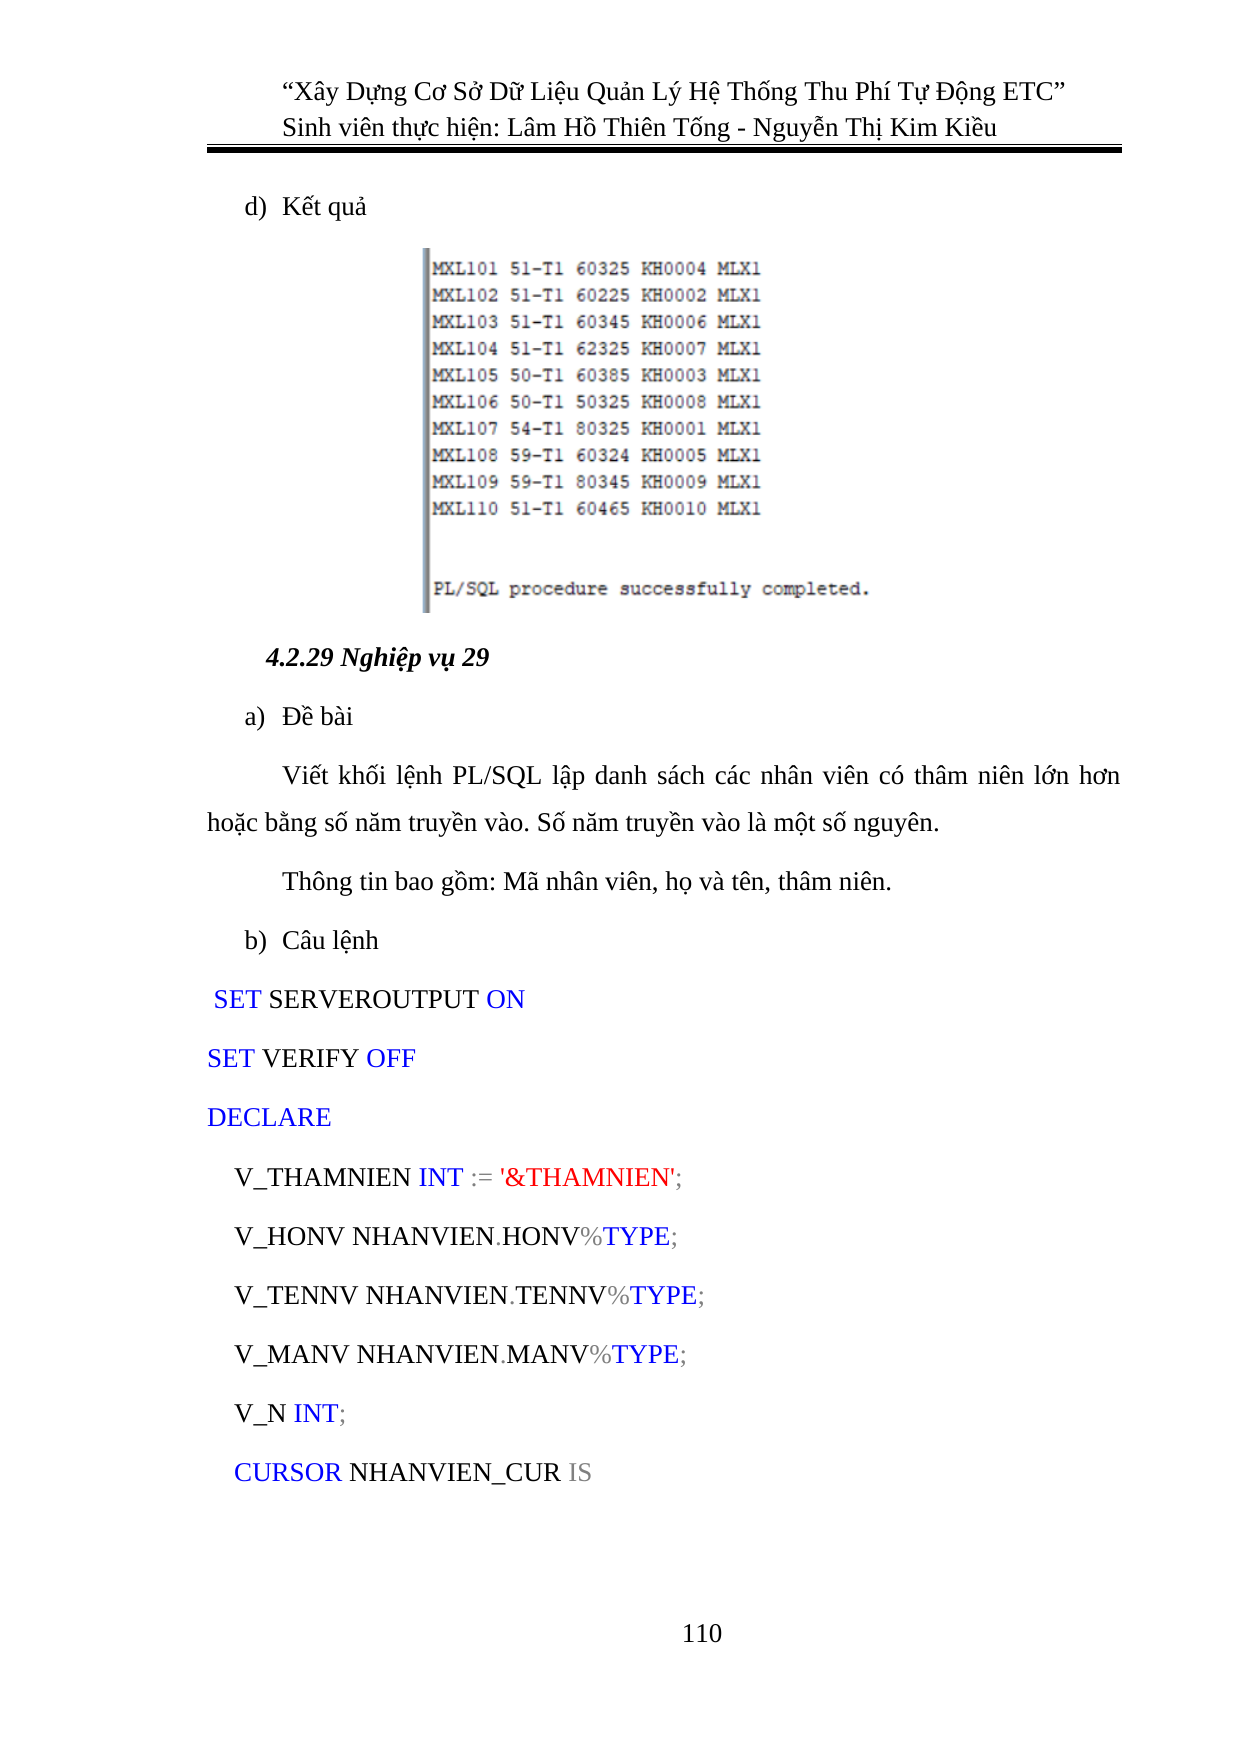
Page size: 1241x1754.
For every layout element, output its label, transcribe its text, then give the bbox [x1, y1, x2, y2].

text Viết khối lệnh PL/SQL lập danh sách các nhân viên có thâm niên lớn hơn hoặc bằng số năm truyền vào. Số năm truyền vào là một số nguyên. [207, 759, 1122, 837]
list Câu lệnh [244, 924, 1122, 955]
text V_N INT; [207, 1397, 1122, 1428]
list Đề bài [244, 700, 1122, 731]
text V_THAMNIEN INT := '&THAMNIEN'; [207, 1161, 1122, 1192]
text SET VERIFY OFF [207, 1042, 1122, 1073]
text CURSOR NHANVIEN_CUR IS [207, 1456, 1122, 1488]
text SET SERVEROUTPUT ON [207, 983, 1122, 1014]
text Nghiệp vụ 29 [266, 641, 1122, 672]
text V_MANV NHANVIEN.MANV%TYPE; [207, 1338, 1122, 1369]
picture [422, 248, 907, 613]
text V_TENNV NHANVIEN.TENNV%TYPE; [207, 1279, 1122, 1310]
text Thông tin bao gồm: Mã nhân viên, họ và tên, thâm niên. [207, 865, 1122, 896]
list Kết quả [244, 190, 1122, 221]
text DECLARE [207, 1101, 1122, 1133]
text V_HONV NHANVIEN.HONV%TYPE; [207, 1220, 1122, 1251]
